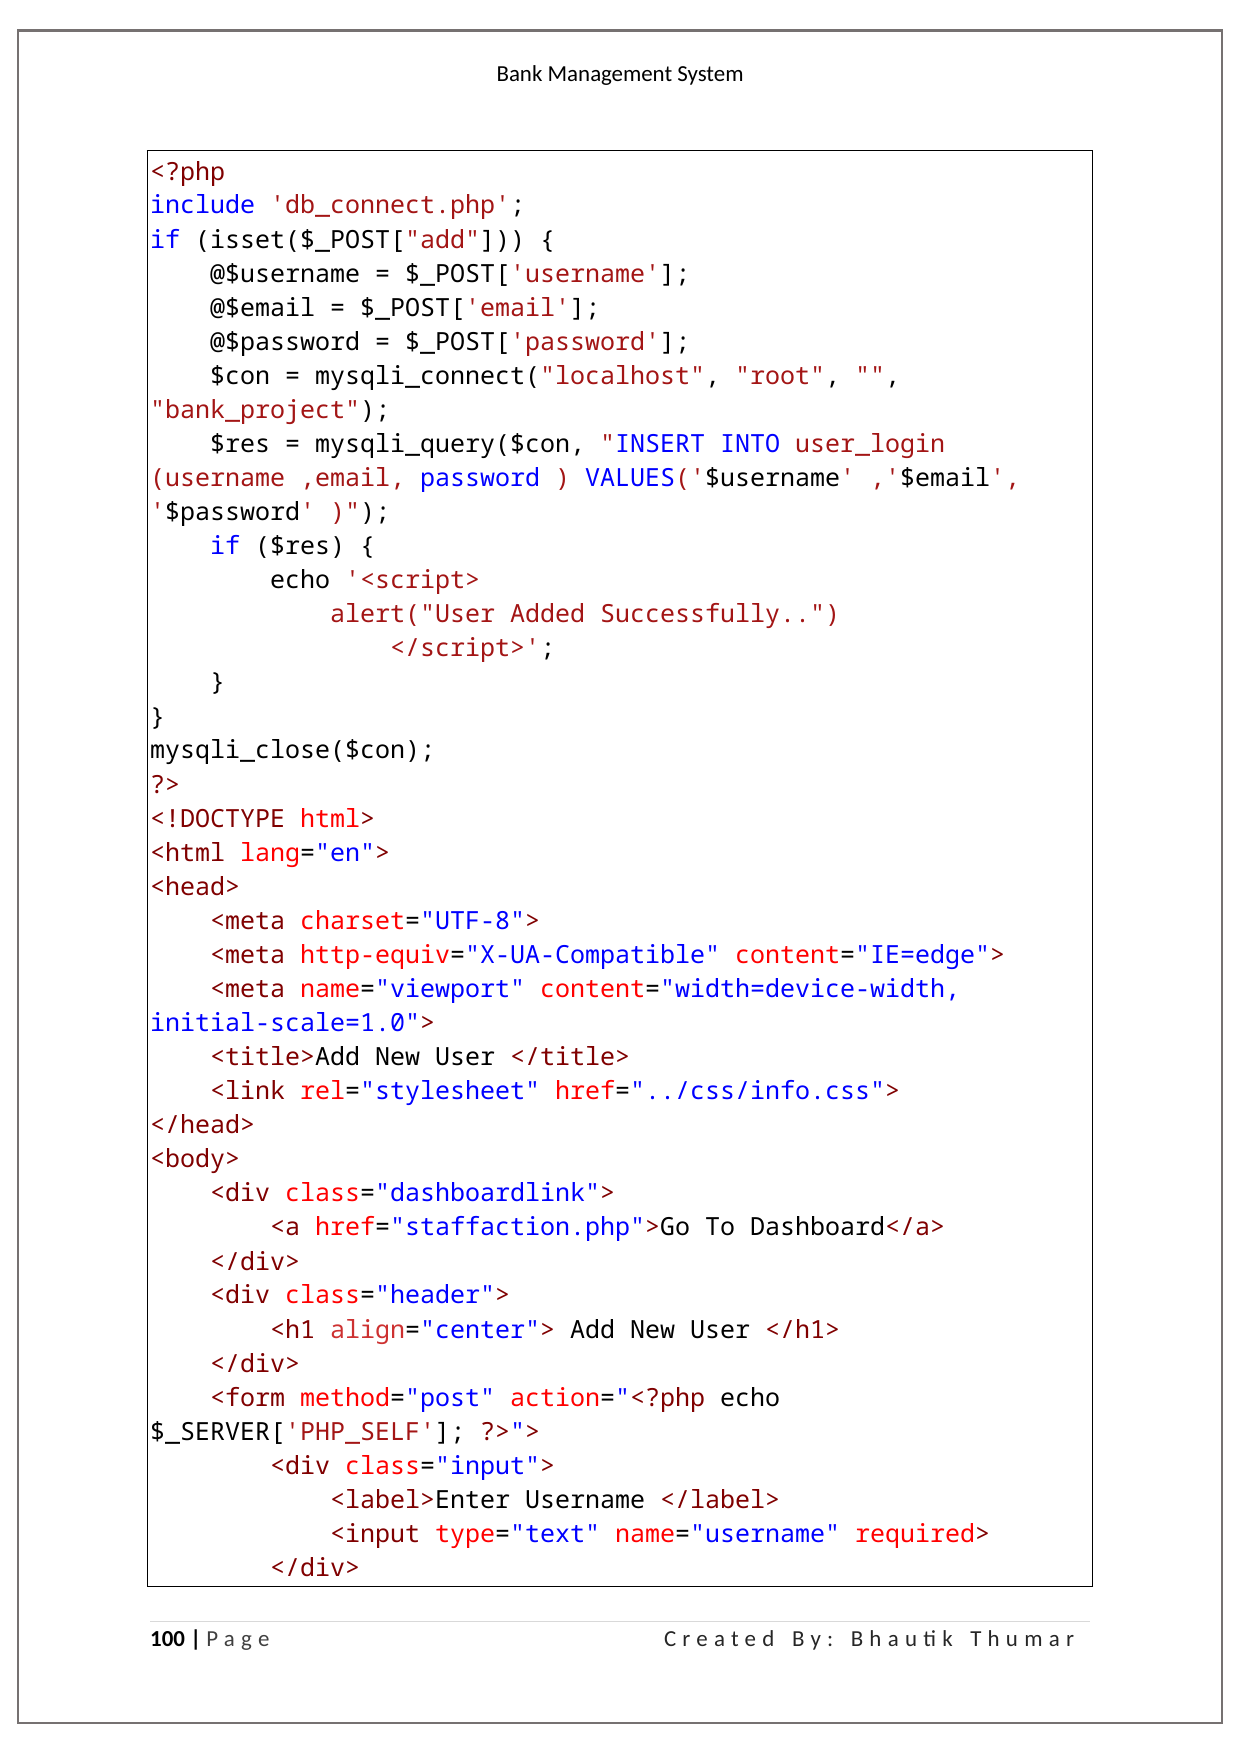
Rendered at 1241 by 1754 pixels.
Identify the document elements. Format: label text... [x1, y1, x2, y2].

text <meta name="viewport" content="width=device-width, initial-scale=1.0"> [150, 971, 1090, 1039]
text </script>'; [150, 630, 1090, 664]
text echo '<script> [150, 562, 1090, 596]
text </div> [148, 1547, 1092, 1586]
text <link rel="stylesheet" href="../css/info.css"> [150, 1073, 1090, 1107]
text <input type="text" name="username" required> [150, 1516, 1090, 1547]
text <div class="header"> [150, 1277, 1090, 1311]
text <title>Add New User </title> [150, 1039, 1090, 1073]
text <meta charset="UTF-8"> [150, 902, 1090, 937]
text include 'db_connect.php'; [150, 187, 1090, 221]
text <head> [150, 868, 1090, 902]
text mysqli_close($con); [150, 732, 1090, 766]
text <div class="dashboardlink"> [150, 1175, 1090, 1209]
text $con = mysqli_connect("localhost", "root", "", "bank_project"); [150, 357, 1090, 426]
text } [150, 698, 1090, 732]
text </div> [150, 1243, 1090, 1277]
text <a href="staffaction.php">Go To Dashboard</a> [150, 1209, 1090, 1243]
text <form method="post" action="<?php echo $_SERVER['PHP_SELF']; ?>"> [150, 1379, 1090, 1447]
text $res = mysqli_query($con, "INSERT INTO user_login (username ,email, password ) VALUES('$username' ,'$email', '$password' )"); [150, 426, 1090, 528]
text <meta http-equiv="X-UA-Compatible" content="IE=edge"> [150, 937, 1090, 971]
text } [150, 664, 1090, 698]
text <body> [150, 1141, 1090, 1175]
text </head> [150, 1107, 1090, 1141]
text if (isset($_POST["add"])) { [150, 221, 1090, 255]
text @$password = $_POST['password']; [150, 323, 1090, 357]
text if ($res) { [150, 528, 1090, 562]
text <div class="input"> [150, 1447, 1090, 1482]
text <html lang="en"> [150, 834, 1090, 868]
text @$username = $_POST['username']; [150, 255, 1090, 289]
text <!DOCTYPE html> [150, 800, 1090, 834]
text </div> [150, 1345, 1090, 1379]
text <h1 align="center"> Add New User </h1> [150, 1311, 1090, 1345]
text <?php [148, 151, 1092, 187]
text @$email = $_POST['email']; [150, 289, 1090, 323]
text <label>Enter Username </label> [150, 1482, 1090, 1516]
text alert("User Added Successfully..") [150, 596, 1090, 630]
text ?> [150, 766, 1090, 800]
